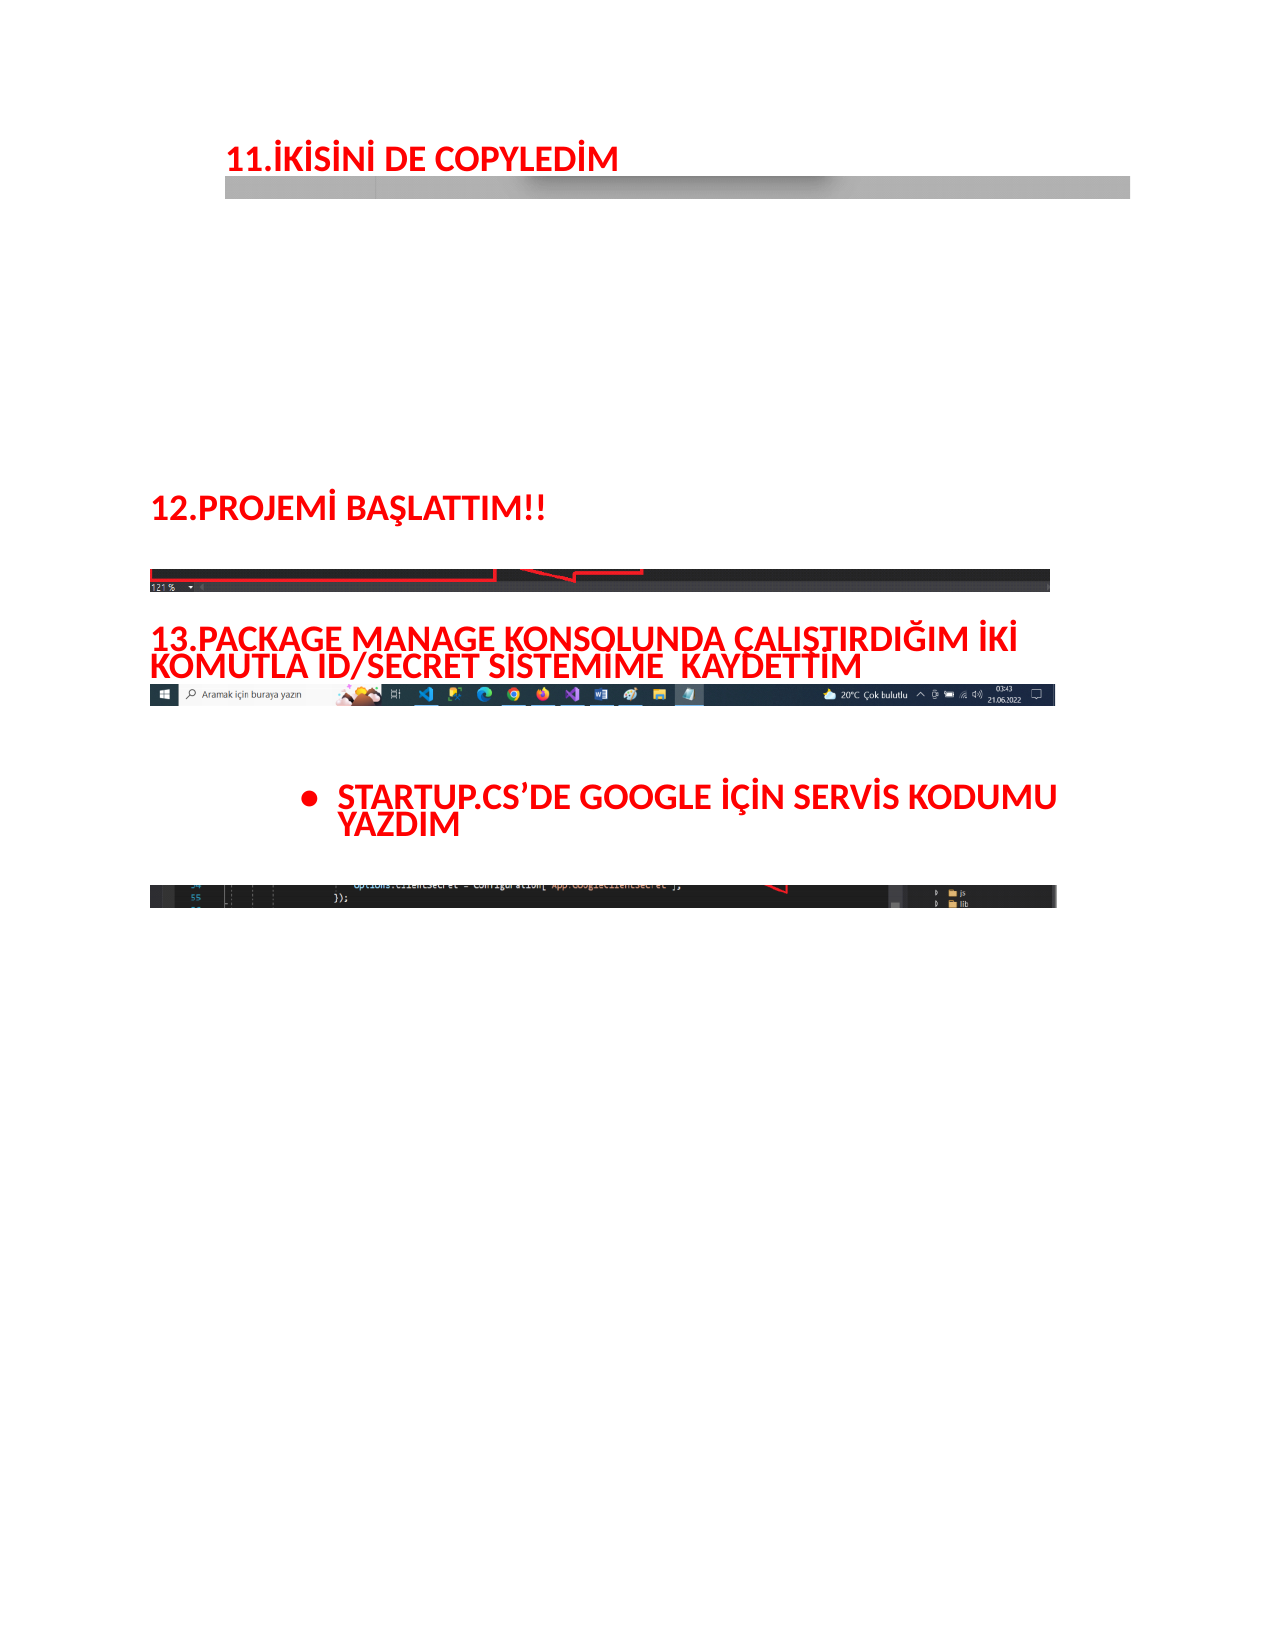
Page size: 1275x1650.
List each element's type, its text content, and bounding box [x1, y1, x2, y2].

text 12.PROJEMİ BAŞLATTIM!! [395, 499, 1125, 526]
text 13.PACKAGE MANAGE KONSOLUNDA ÇALIŞTIRDIĞIM İKİ KOMUTLA ID/SECRET SİSTEMİME KAYDETTİM [150, 630, 1125, 684]
text 11.İKİSİNİ DE COPYLEDİM [225, 150, 1125, 176]
text 12.PROJEMİ BAŞLATTIM!! [150, 499, 401, 526]
list STARTUP.CS’DE GOOGLE İÇİN SERVİS KODUMU YAZDIM [300, 788, 1125, 842]
